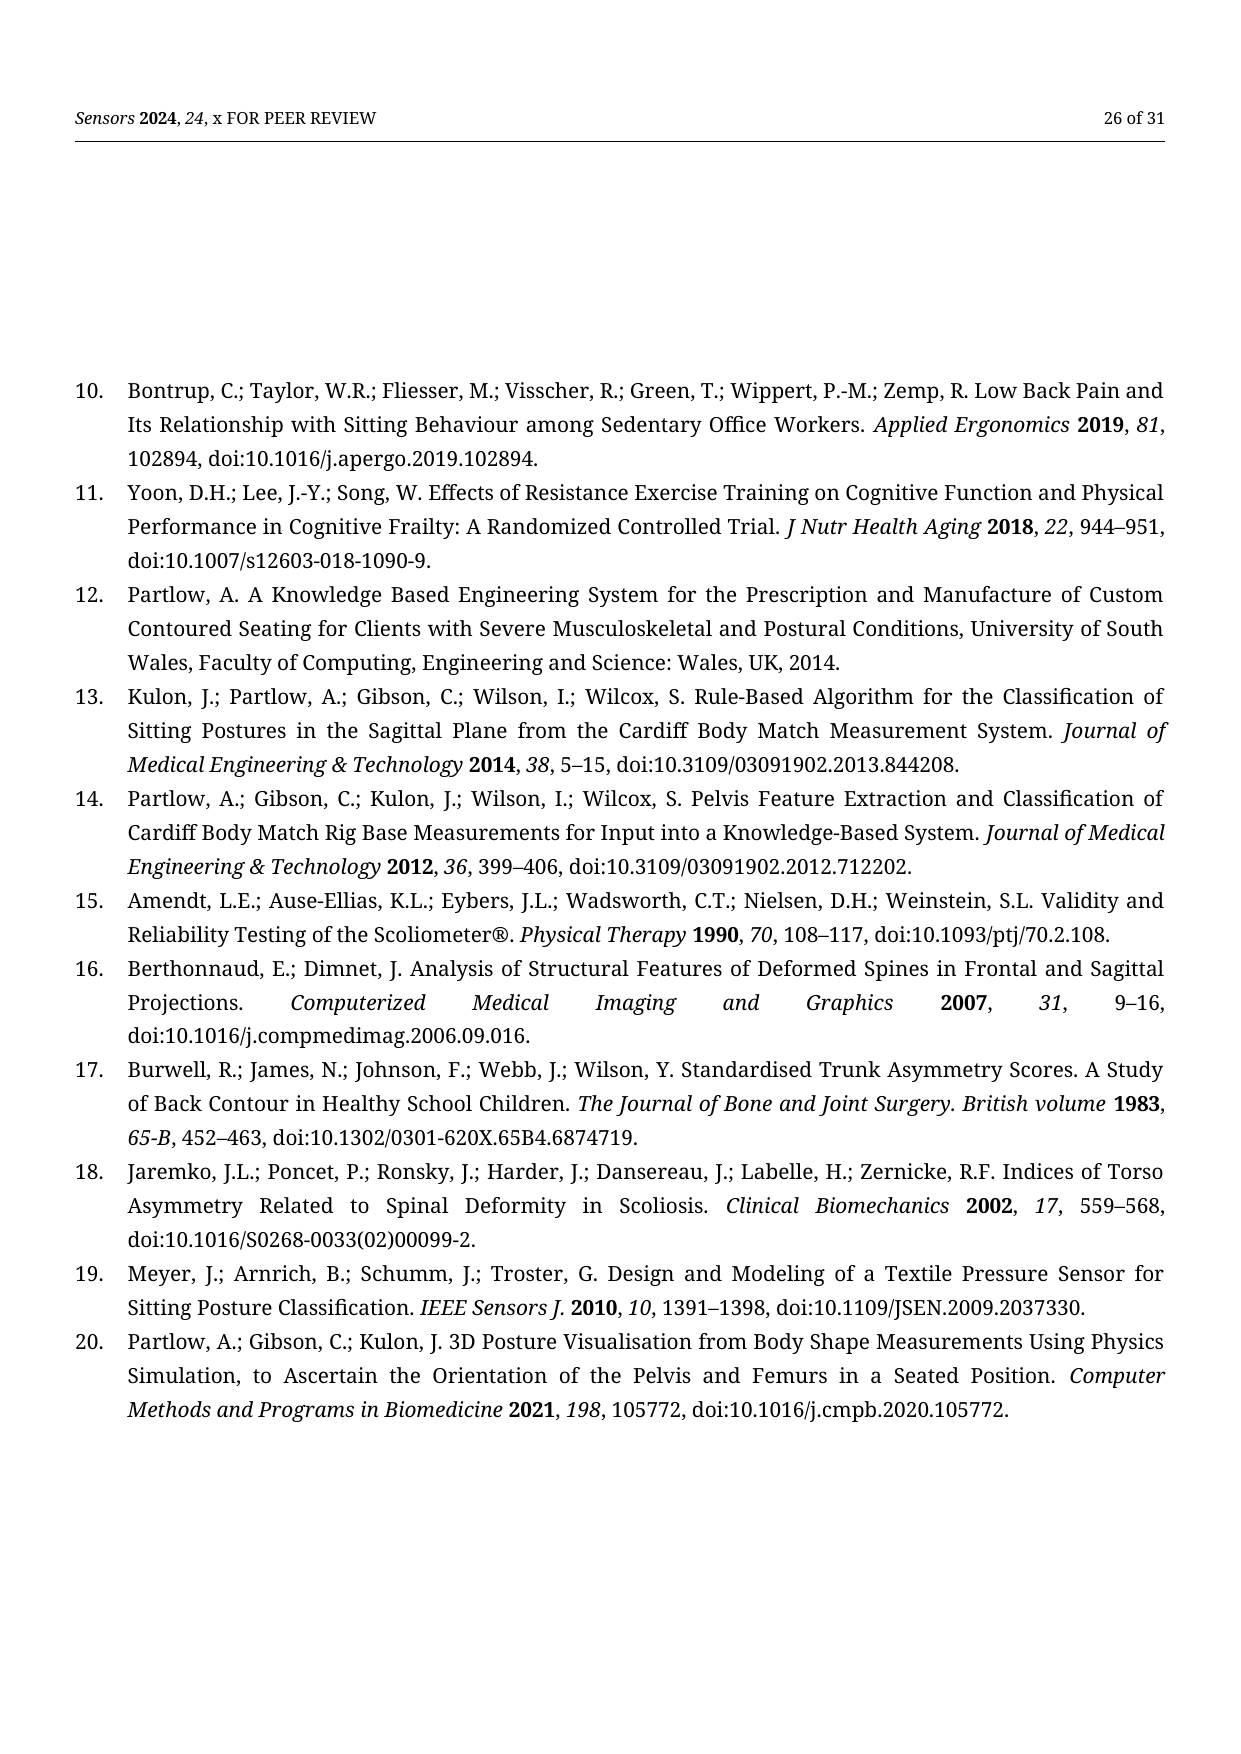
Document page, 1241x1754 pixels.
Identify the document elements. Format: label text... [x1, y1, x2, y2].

text 20. Partlow, A.; Gibson, C.; Kulon, J. 3D Posture Visualisation from Body Shape Measurements Using Physics Simulation, to Ascertain the Orientation of the Pelvis and Femurs in a Seated Position. Computer Methods and Programs in Biomedicine 2021, 198, 105772, doi:10.1016/j.cmpb.2020.105772. [75, 1324, 1165, 1426]
text 16. Berthonnaud, E.; Dimnet, J. Analysis of Structural Features of Deformed Spines in Frontal and Sagittal Projections. Computerized Medical Imaging and Graphics 2007, 31, 9–16, doi:10.1016/j.compmedimag.2006.09.016. [75, 951, 1165, 1053]
text 13. Kulon, J.; Partlow, A.; Gibson, C.; Wilson, I.; Wilcox, S. Rule-Based Algorithm for the Classification of Sitting Postures in the Sagittal Plane from the Cardiff Body Match Measurement System. Journal of Medical Engineering & Technology 2014, 38, 5–15, doi:10.3109/03091902.2013.844208. [75, 679, 1165, 781]
text 15. Amendt, L.E.; Ause-Ellias, K.L.; Eybers, J.L.; Wadsworth, C.T.; Nielsen, D.H.; Weinstein, S.L. Validity and Reliability Testing of the Scoliometer®. Physical Therapy 1990, 70, 108–117, doi:10.1093/ptj/70.2.108. [75, 883, 1165, 951]
text 18. Jaremko, J.L.; Poncet, P.; Ronsky, J.; Harder, J.; Dansereau, J.; Labelle, H.; Zernicke, R.F. Indices of Torso Asymmetry Related to Spinal Deformity in Scoliosis. Clinical Biomechanics 2002, 17, 559–568, doi:10.1016/S0268-0033(02)00099-2. [75, 1155, 1165, 1257]
text 10. Bontrup, C.; Taylor, W.R.; Fliesser, M.; Visscher, R.; Green, T.; Wippert, P.-M.; Zemp, R. Low Back Pain and Its Relationship with Sitting Behaviour among Sedentary Office Workers. Applied Ergonomics 2019, 81, 102894, doi:10.1016/j.apergo.2019.102894. [75, 374, 1165, 476]
text 14. Partlow, A.; Gibson, C.; Kulon, J.; Wilson, I.; Wilcox, S. Pelvis Feature Extraction and Classification of Cardiff Body Match Rig Base Measurements for Input into a Knowledge-Based System. Journal of Medical Engineering & Technology 2012, 36, 399–406, doi:10.3109/03091902.2012.712202. [75, 781, 1165, 883]
text 12. Partlow, A. A Knowledge Based Engineering System for the Prescription and Manufacture of Custom Contoured Seating for Clients with Severe Musculoskeletal and Postural Conditions, University of South Wales, Faculty of Computing, Engineering and Science: Wales, UK, 2014. [75, 577, 1165, 679]
text 11. Yoon, D.H.; Lee, J.-Y.; Song, W. Effects of Resistance Exercise Training on Cognitive Function and Physical Performance in Cognitive Frailty: A Randomized Controlled Trial. J Nutr Health Aging 2018, 22, 944–951, doi:10.1007/s12603-018-1090-9. [75, 476, 1165, 577]
text 19. Meyer, J.; Arnrich, B.; Schumm, J.; Troster, G. Design and Modeling of a Textile Pressure Sensor for Sitting Posture Classification. IEEE Sensors J. 2010, 10, 1391–1398, doi:10.1109/JSEN.2009.2037330. [75, 1257, 1165, 1324]
text 17. Burwell, R.; James, N.; Johnson, F.; Webb, J.; Wilson, Y. Standardised Trunk Asymmetry Scores. A Study of Back Contour in Healthy School Children. The Journal of Bone and Joint Surgery. British volume 1983, 65-B, 452–463, doi:10.1302/0301-620X.65B4.6874719. [75, 1053, 1165, 1155]
